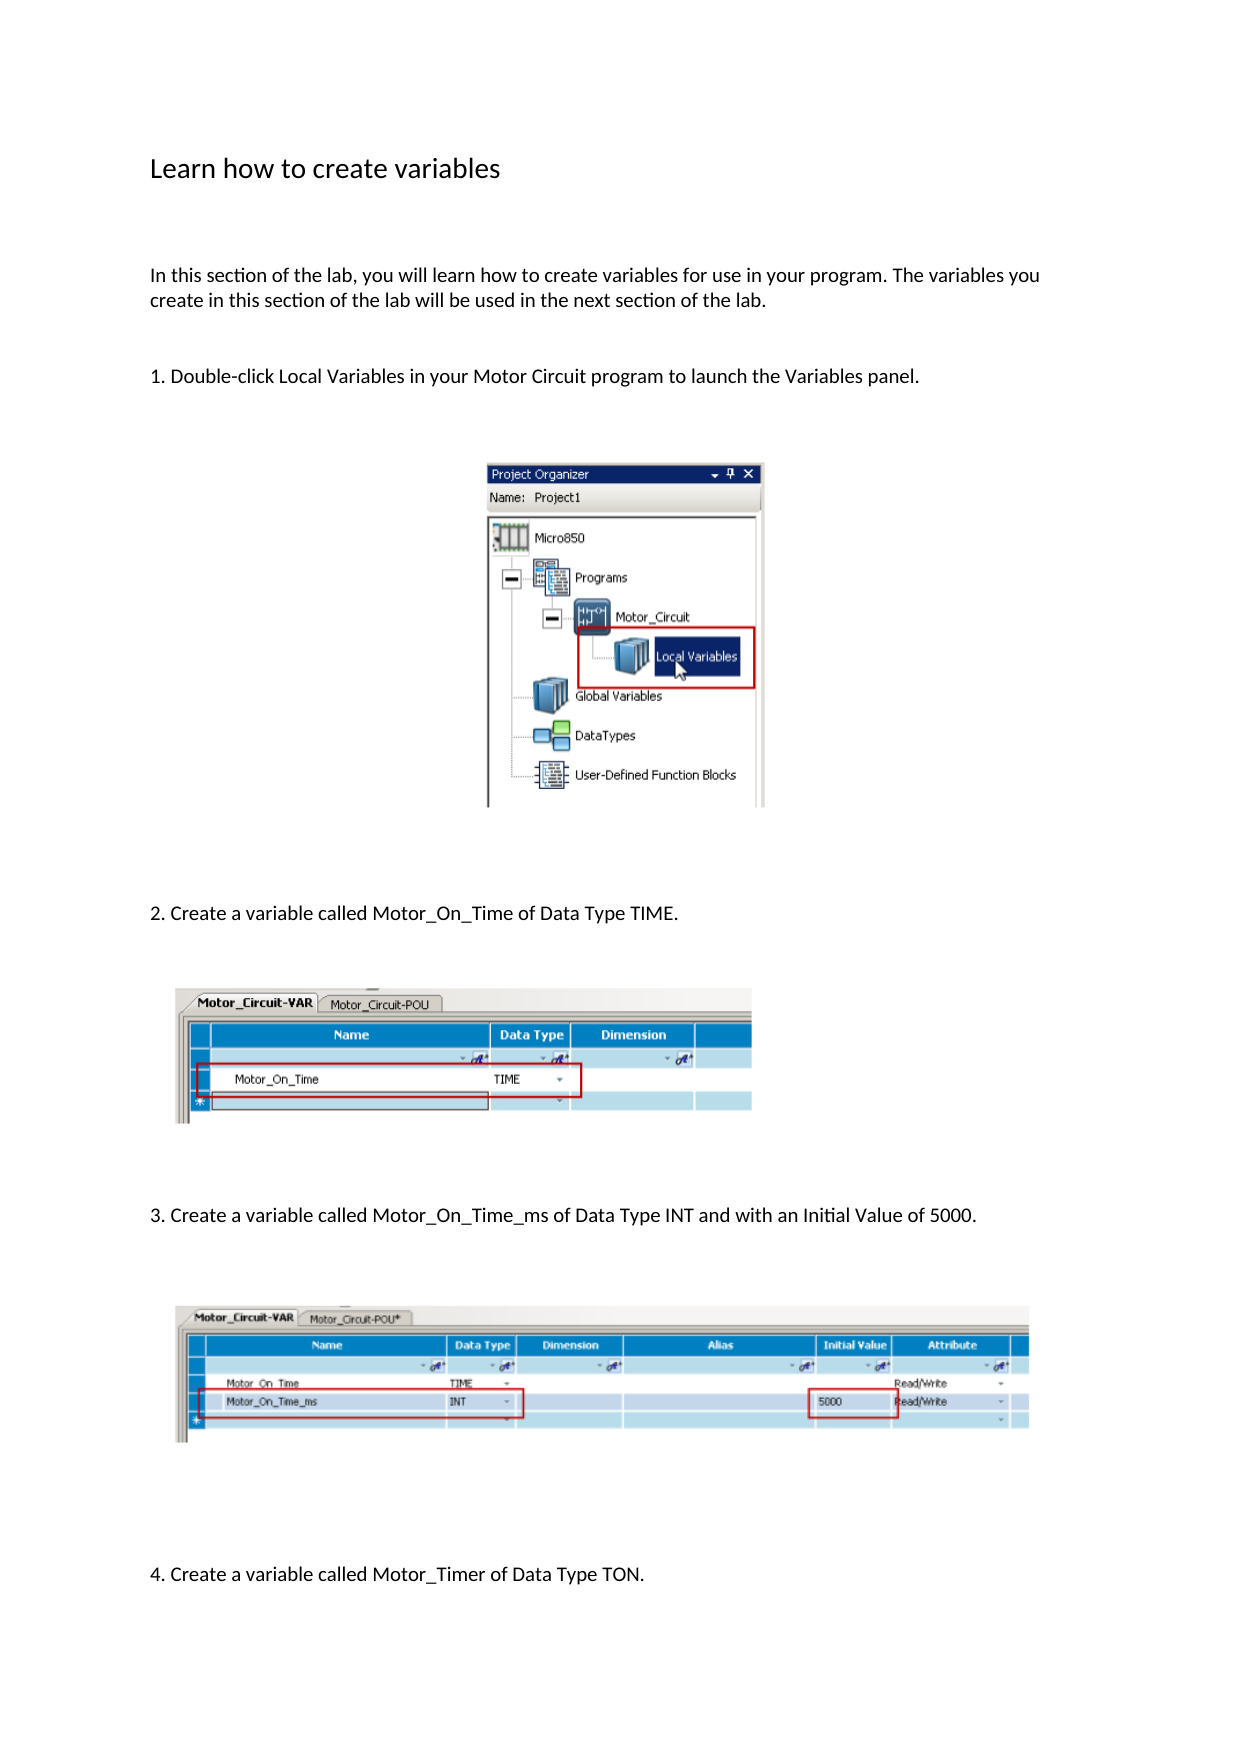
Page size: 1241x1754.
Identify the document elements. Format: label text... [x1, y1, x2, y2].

text In this section of the lab, you will learn how to create variables for use in your program. The variables you create in this section of the lab will be used in the next section of the lab. [150, 262, 1090, 313]
picture [150, 976, 780, 1152]
picture [150, 1278, 1064, 1459]
text 4. Create a variable called Motor_Timer of Data Type TON. [150, 1561, 1090, 1586]
text Learn how to create variables [150, 150, 1090, 186]
text 2. Create a variable called Motor_On_Time of Data Type TIME. [150, 900, 1090, 925]
text 1. Double-click Local Variables in your Motor Circuit program to launch the Variables panel. [150, 363, 1090, 389]
picture [430, 439, 810, 824]
text 3. Create a variable called Motor_On_Time_ms of Data Type INT and with an Initial Value of 5000. [150, 1202, 1090, 1228]
